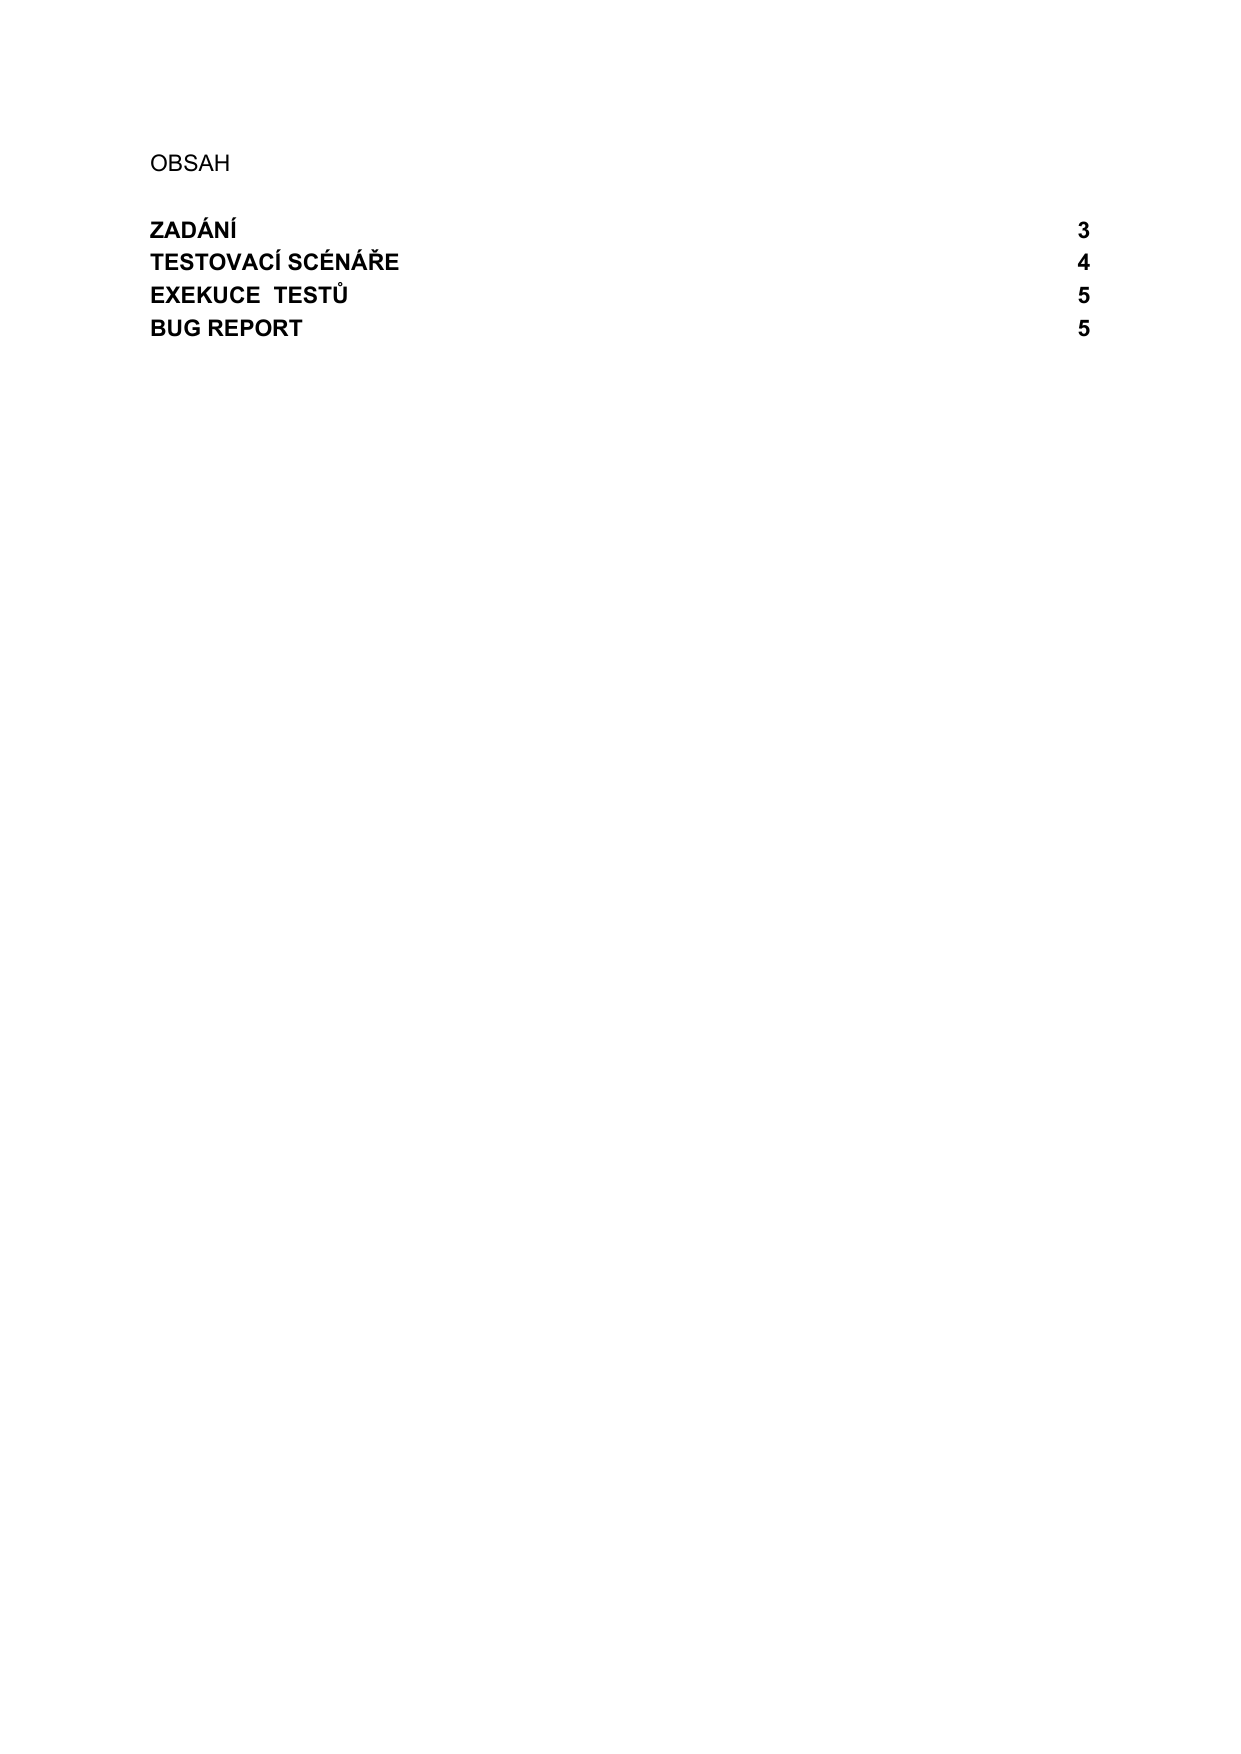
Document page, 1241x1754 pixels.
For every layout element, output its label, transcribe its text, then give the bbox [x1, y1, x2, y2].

text OBSAH [150, 150, 1090, 176]
